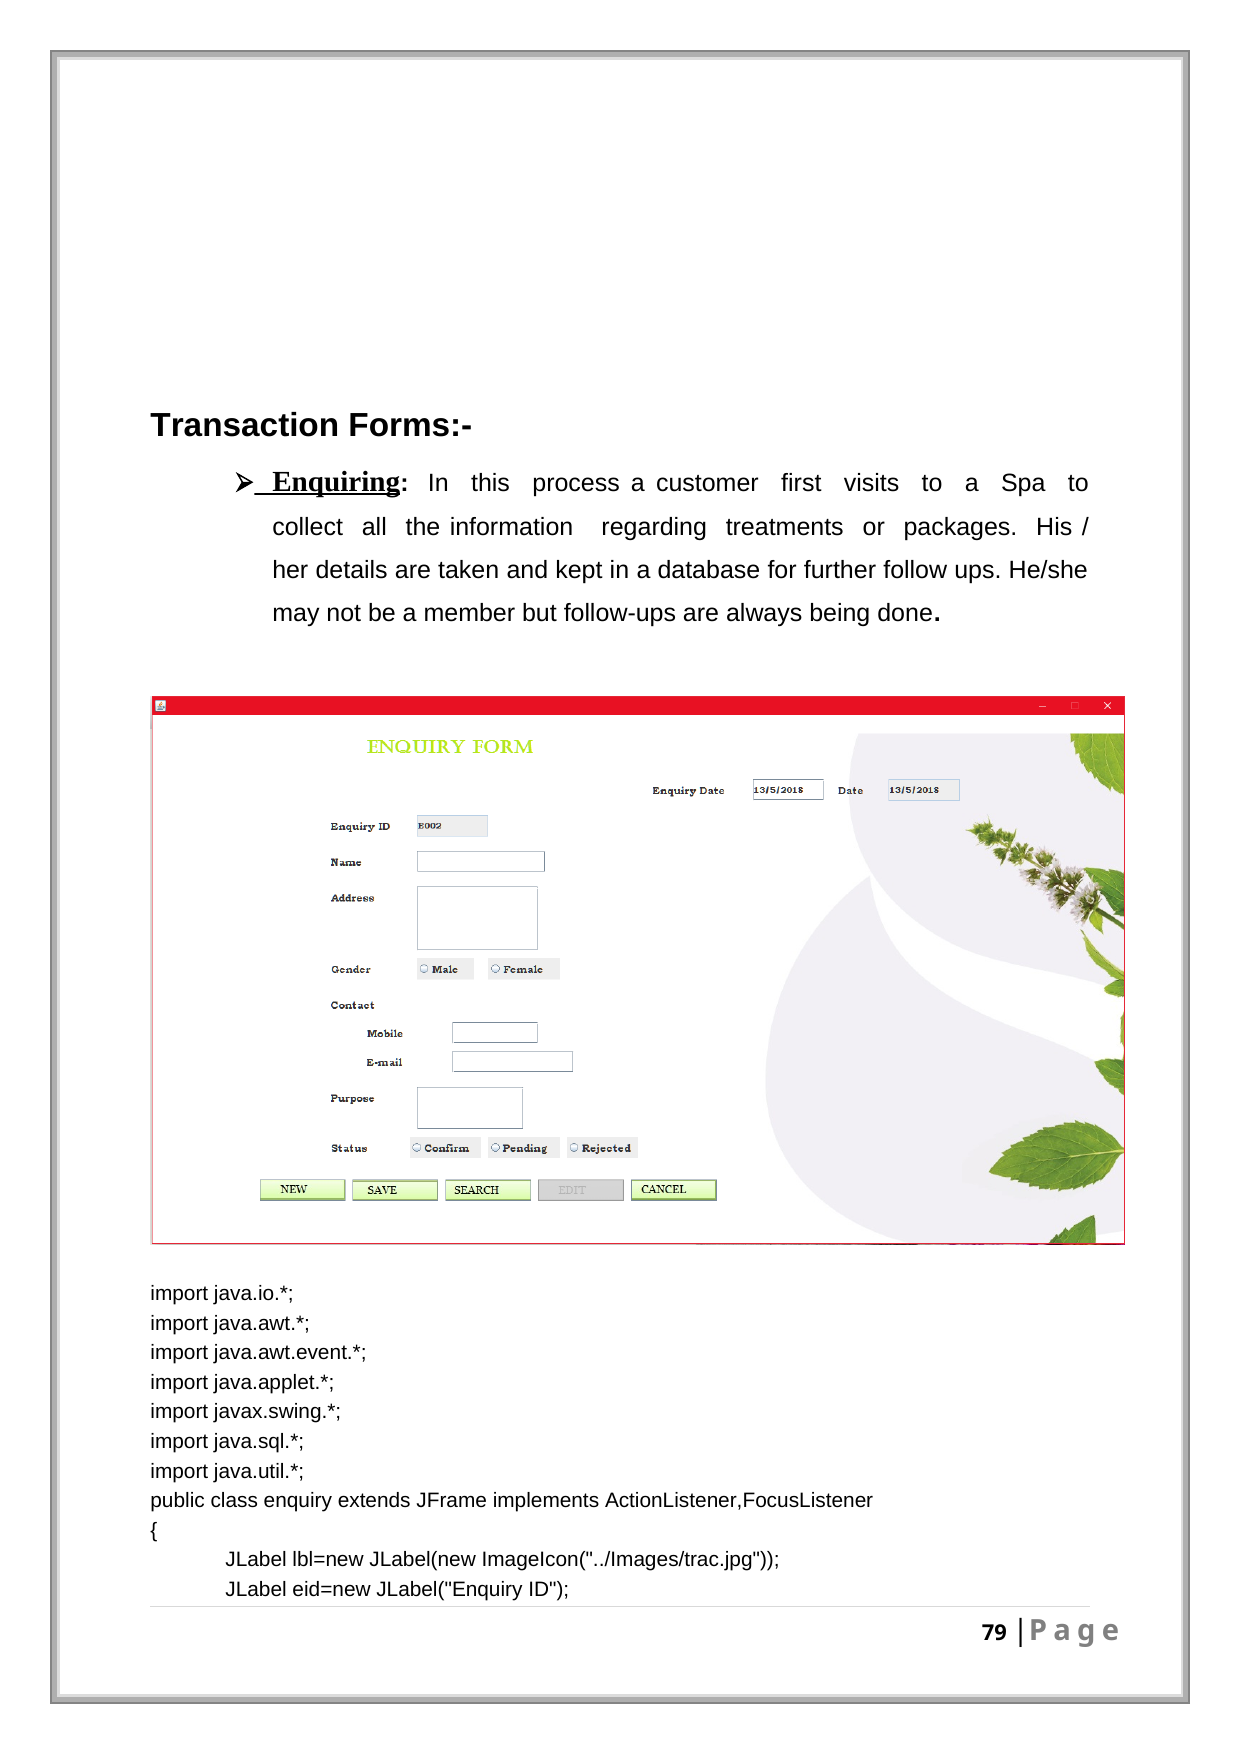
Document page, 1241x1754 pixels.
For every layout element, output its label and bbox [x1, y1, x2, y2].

picture [150, 696, 1125, 1245]
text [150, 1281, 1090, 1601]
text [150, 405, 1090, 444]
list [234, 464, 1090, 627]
